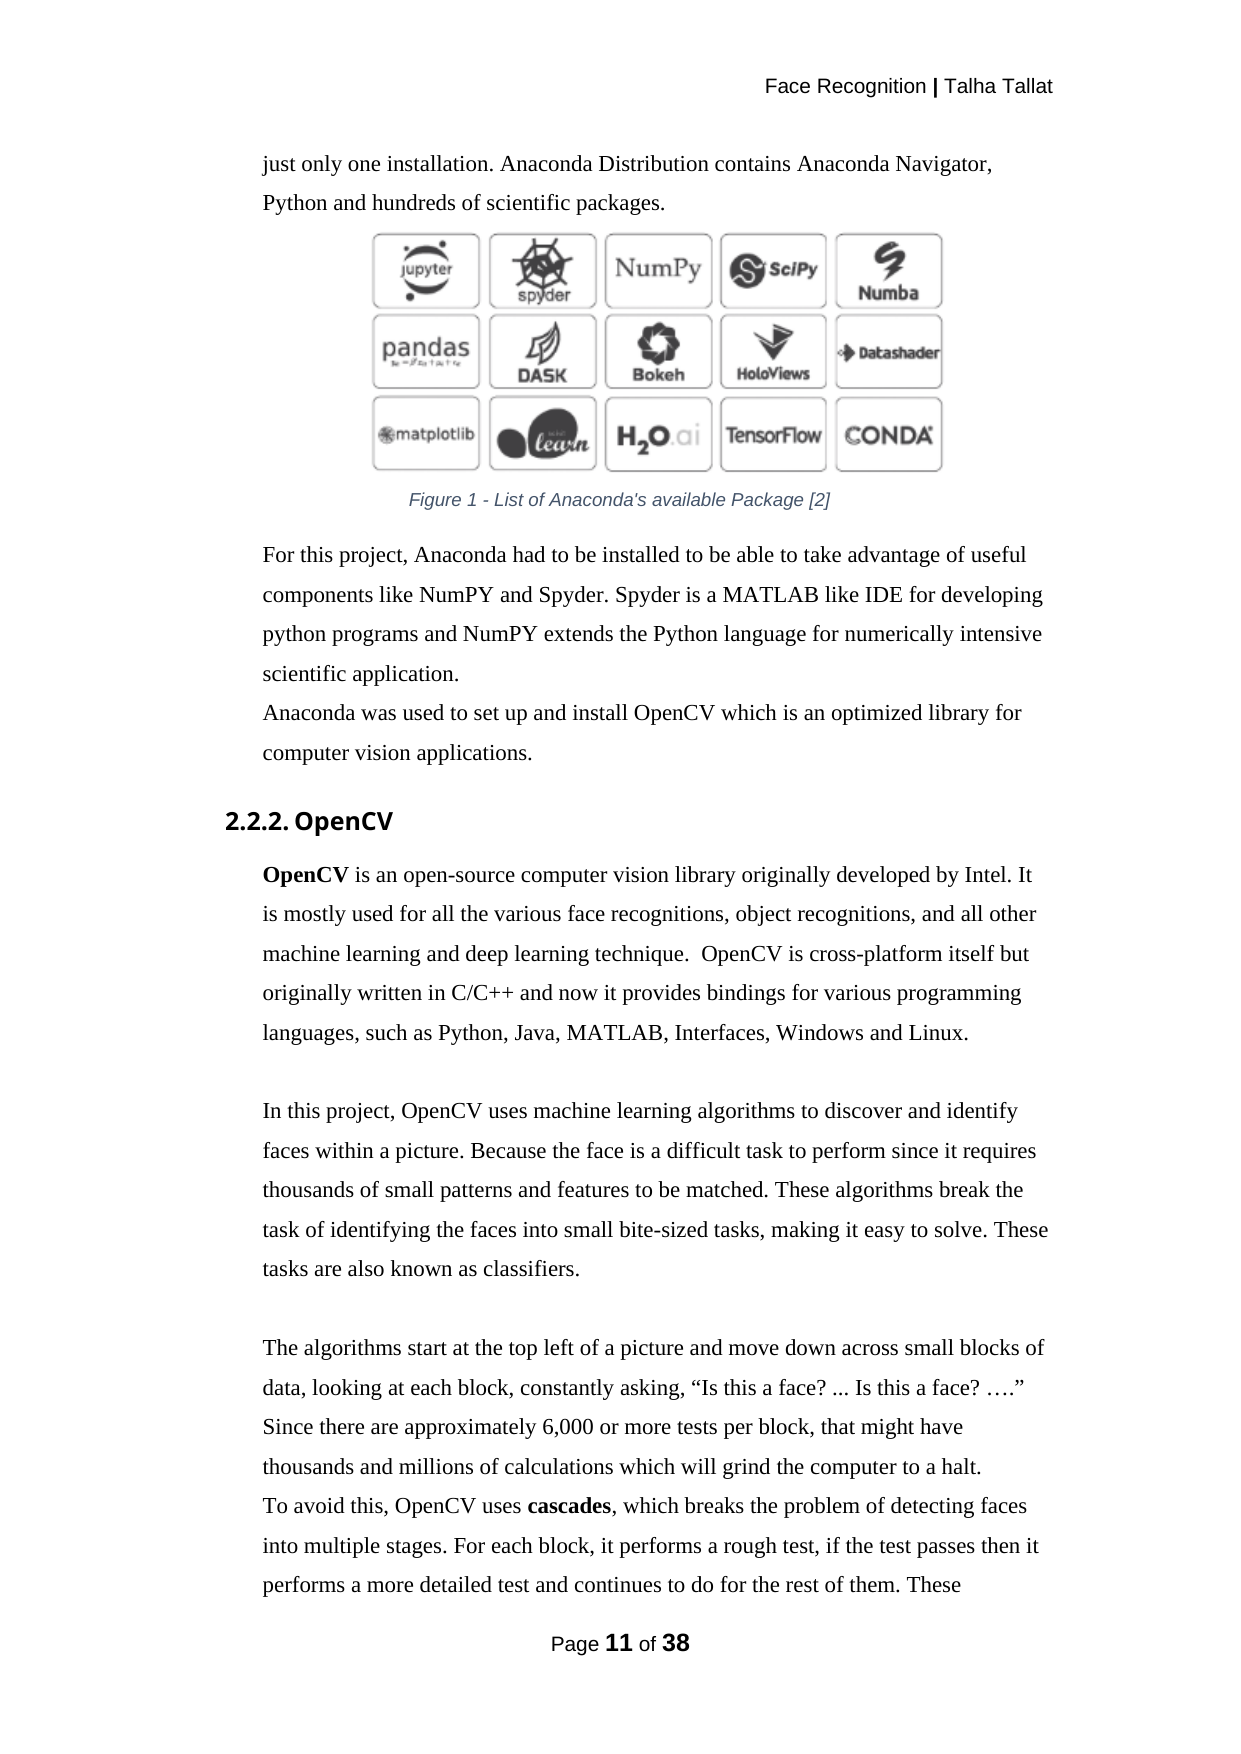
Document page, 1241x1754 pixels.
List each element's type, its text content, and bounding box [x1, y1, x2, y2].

list The algorithms start at the top left of a picture and move down across small blocks of data, looking at each block, constantly asking, “Is this a face? ... Is this a face? ….” Since there are approximately 6,000 or more tests per block, that might have thousands and millions of calculations which will grind the computer to a halt. [262, 1334, 1053, 1479]
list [262, 1492, 1053, 1598]
list OpenCV is an open-source computer vision library originally developed by Intel. It is mostly used for all the various face recognitions, object recognitions, and all other machine learning and deep learning technique. OpenCV is cross-platform itself but originally written in C/C++ and now it provides bindings for various programming languages, such as Python, Java, MATLAB, Interfaces, Windows and Linux. [262, 861, 1053, 1045]
text For this project, Anaconda had to be installed to be able to take advantage of useful components like NumPY and Spyder. Spyder is a MATLAB like IDE for developing python programs and NumPY extends the Python language for numerically intensive scientific application. [262, 542, 1053, 686]
text Anaconda was used to set up and install OpenCV which is an optimized library for computer vision applications. [262, 699, 1053, 765]
picture [367, 228, 948, 477]
text Figure 1 - List of Anaconda's available Package [2] [187, 488, 1053, 510]
list In this project, OpenCV uses machine learning algorithms to discover and identify faces within a picture. Because the face is a difficult task to perform since it requires thousands of small patterns and features to be matched. These algorithms break the task of identifying the faces into small bite-sized tasks, making it easy to solve. These tasks are also known as classifiers. [262, 1098, 1053, 1282]
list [262, 150, 1053, 216]
subtitle OpenCV [225, 803, 1053, 837]
